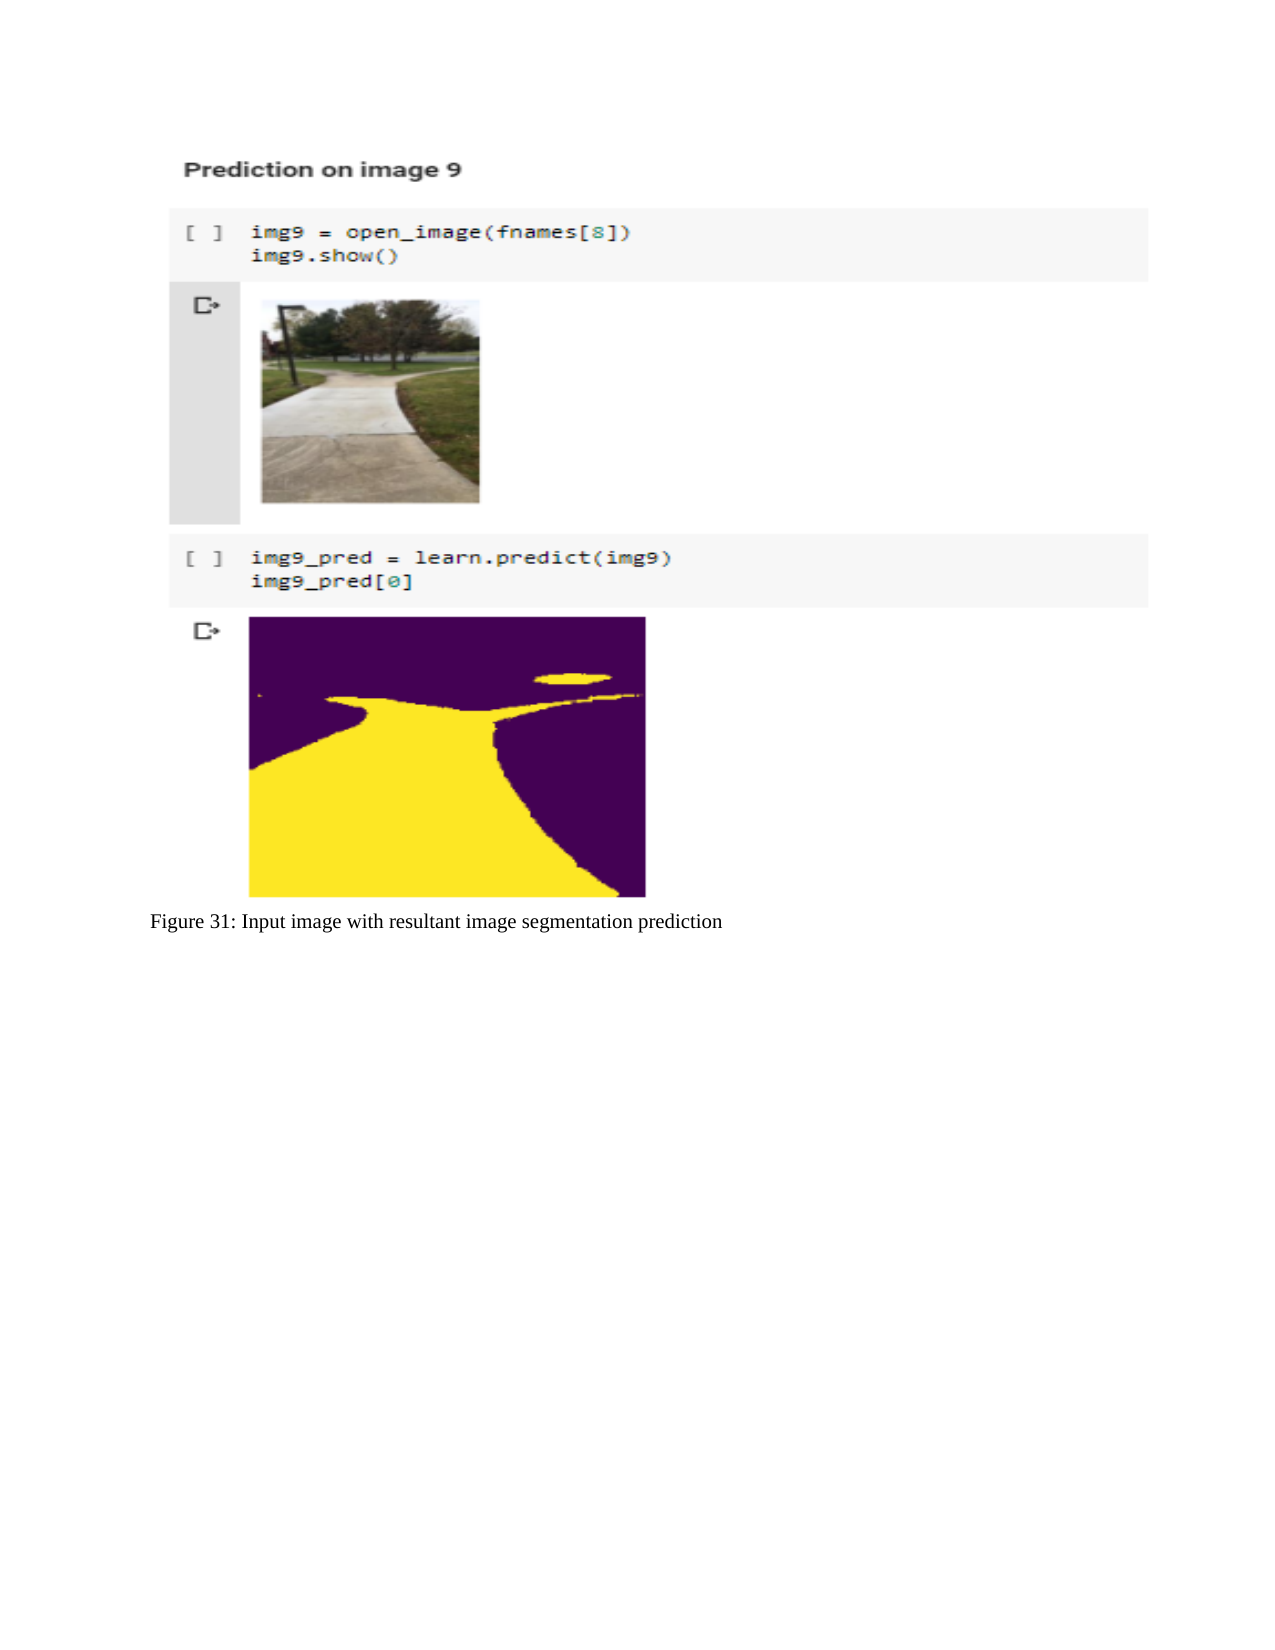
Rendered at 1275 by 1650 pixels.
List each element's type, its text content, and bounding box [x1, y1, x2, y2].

text Figure 31: Input image with resultant image segmentation prediction [150, 910, 1125, 933]
picture [150, 150, 1149, 910]
